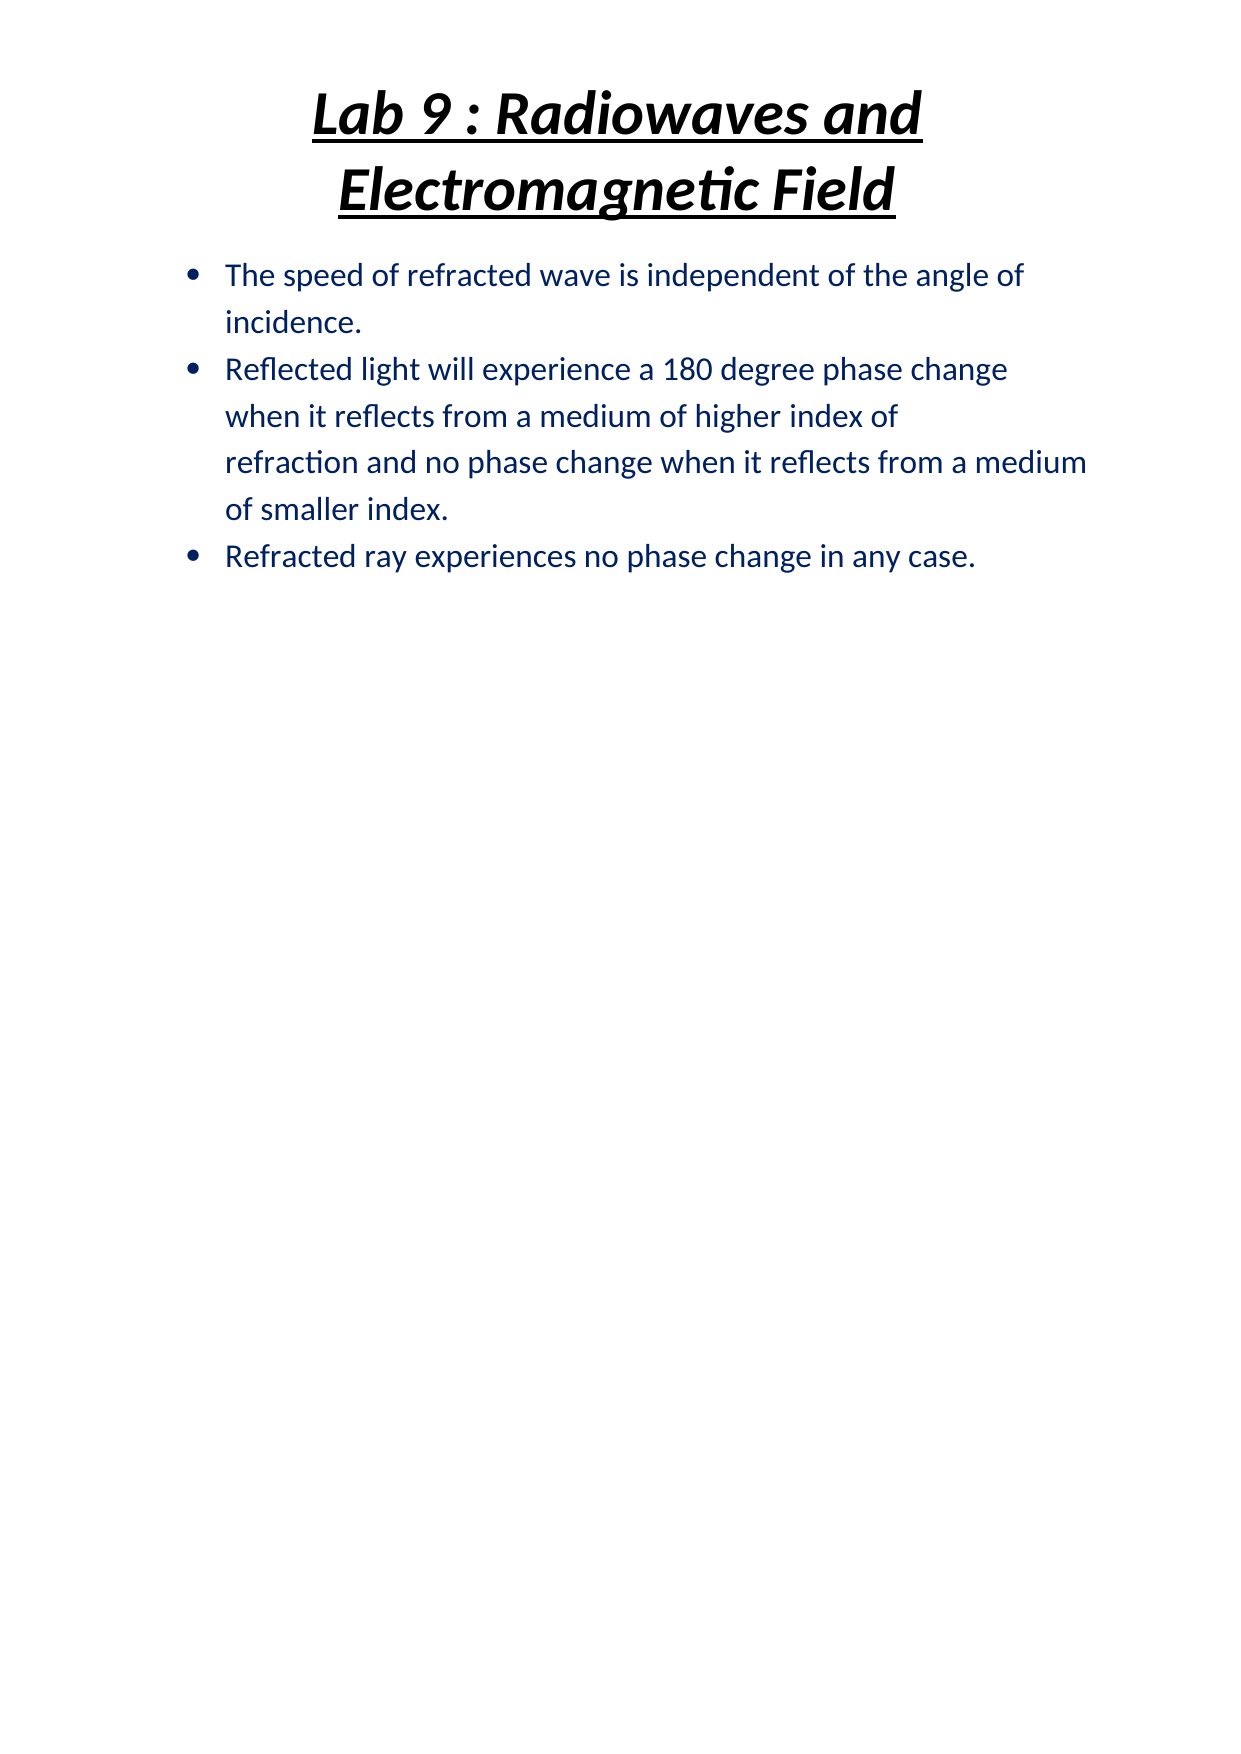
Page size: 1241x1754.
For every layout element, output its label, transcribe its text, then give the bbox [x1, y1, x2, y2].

list Refracted ray experiences no phase change in any case. [187, 535, 1090, 576]
list The speed of refracted wave is independent of the angle of incidence. [187, 254, 1090, 342]
list Reflected light will experience a 180 degree phase change when it reflects from a medium of higher index of refraction and no phase change when it reflects from a medium of smaller index. [187, 348, 1090, 529]
